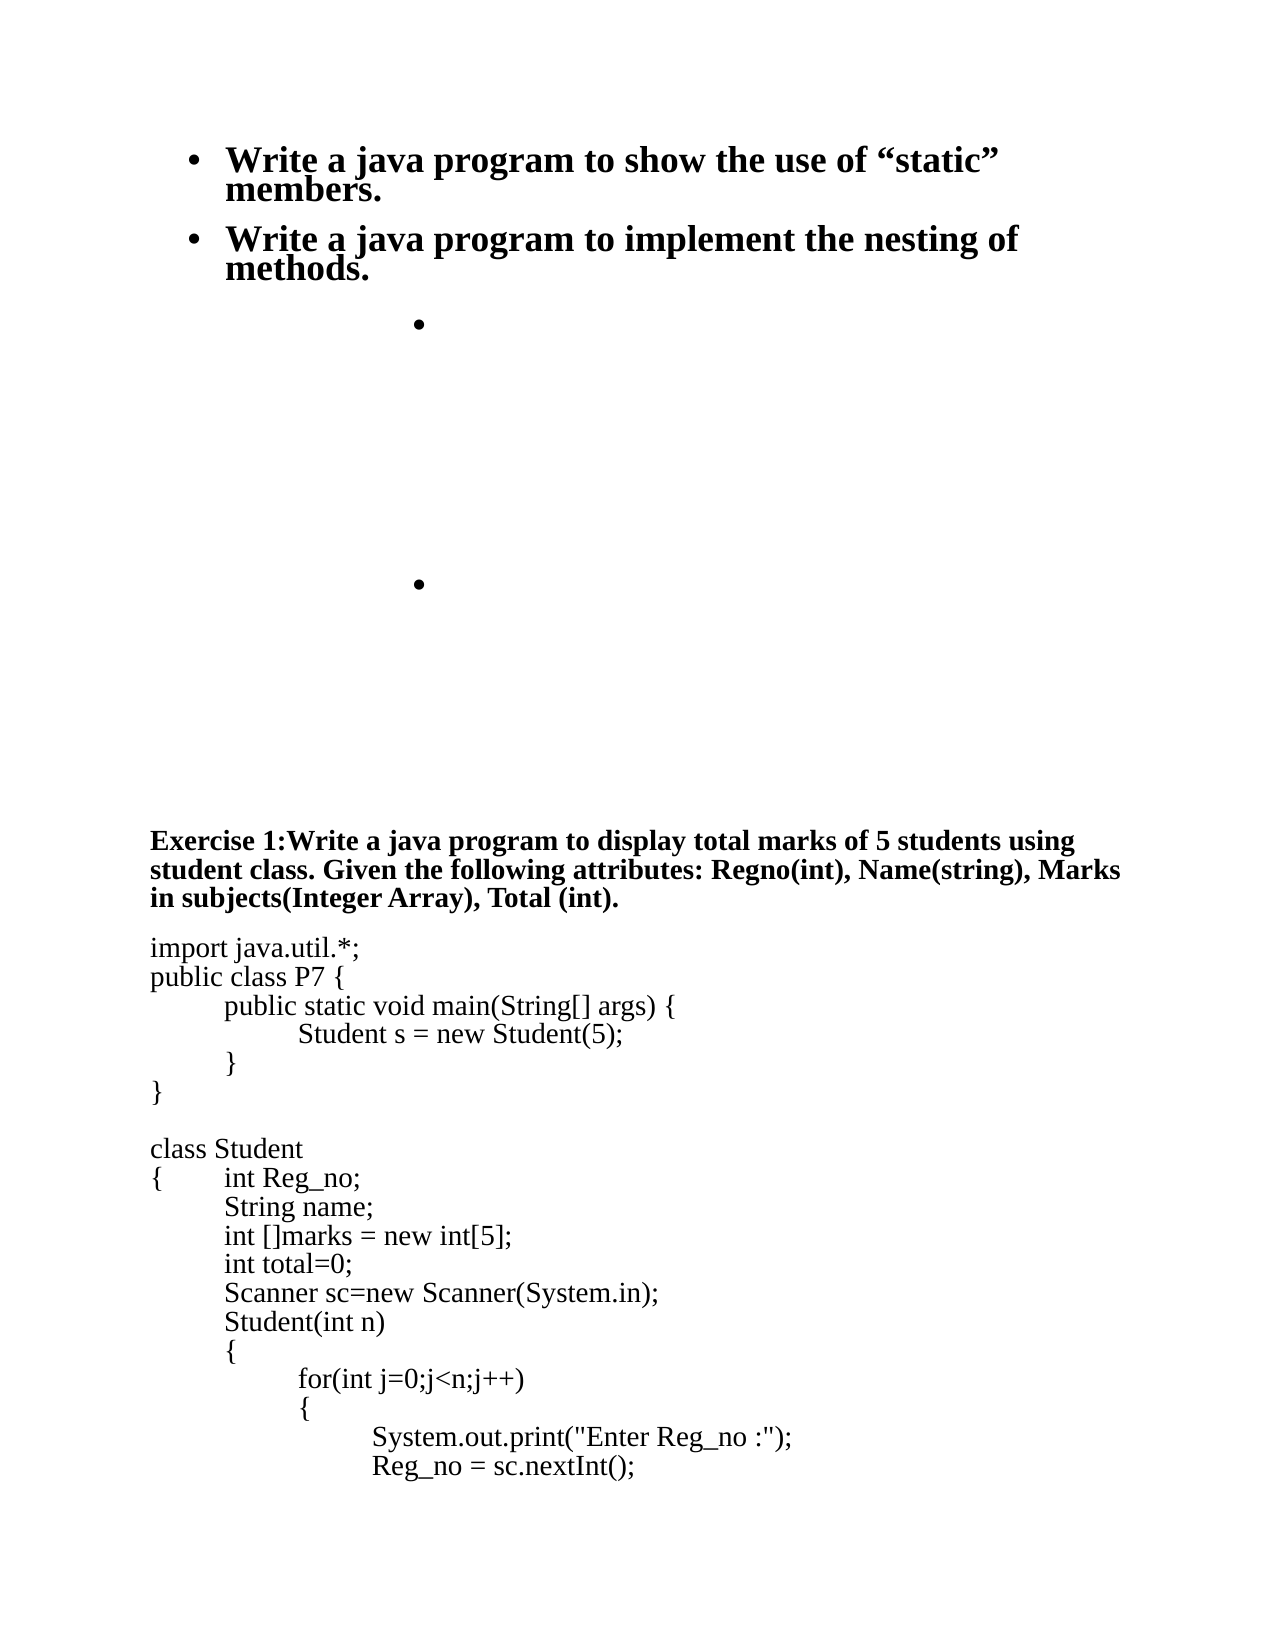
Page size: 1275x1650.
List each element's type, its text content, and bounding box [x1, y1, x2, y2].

text Exercise 1:Write a java program to display total marks of 5 students using student class. Given the following attributes: Regno(int), Name(string), Marks in subjects(Integer Array), Total (int). [150, 827, 1125, 914]
list Write a java program to show the use of “static” members. [187, 150, 1125, 207]
text } [150, 1049, 1125, 1078]
text int []marks = new int[5]; [150, 1222, 1125, 1251]
text Scanner sc=new Scanner(System.in); [150, 1279, 1125, 1308]
text String name; [150, 1193, 1125, 1222]
text System.out.print("Enter Reg_no :"); [150, 1423, 1125, 1452]
text { [150, 1337, 1125, 1366]
text { int Reg_no; [150, 1164, 1125, 1193]
list Write a java program to implement the nesting of methods. [187, 228, 1125, 286]
text public class P7 { [150, 963, 1125, 992]
text class Student [150, 1136, 1125, 1164]
text Student s = new Student(5); [150, 1021, 1125, 1049]
text public static void main(String[] args) { [150, 992, 1125, 1021]
text Reg_no = sc.nextInt(); [150, 1452, 1125, 1481]
text { [150, 1394, 1125, 1423]
text import java.util.*; [150, 934, 1125, 963]
text } [150, 1078, 1125, 1107]
text int total=0; [150, 1251, 1125, 1279]
text for(int j=0;j<n;j++) [150, 1366, 1125, 1394]
text Student(int n) [150, 1308, 1125, 1337]
